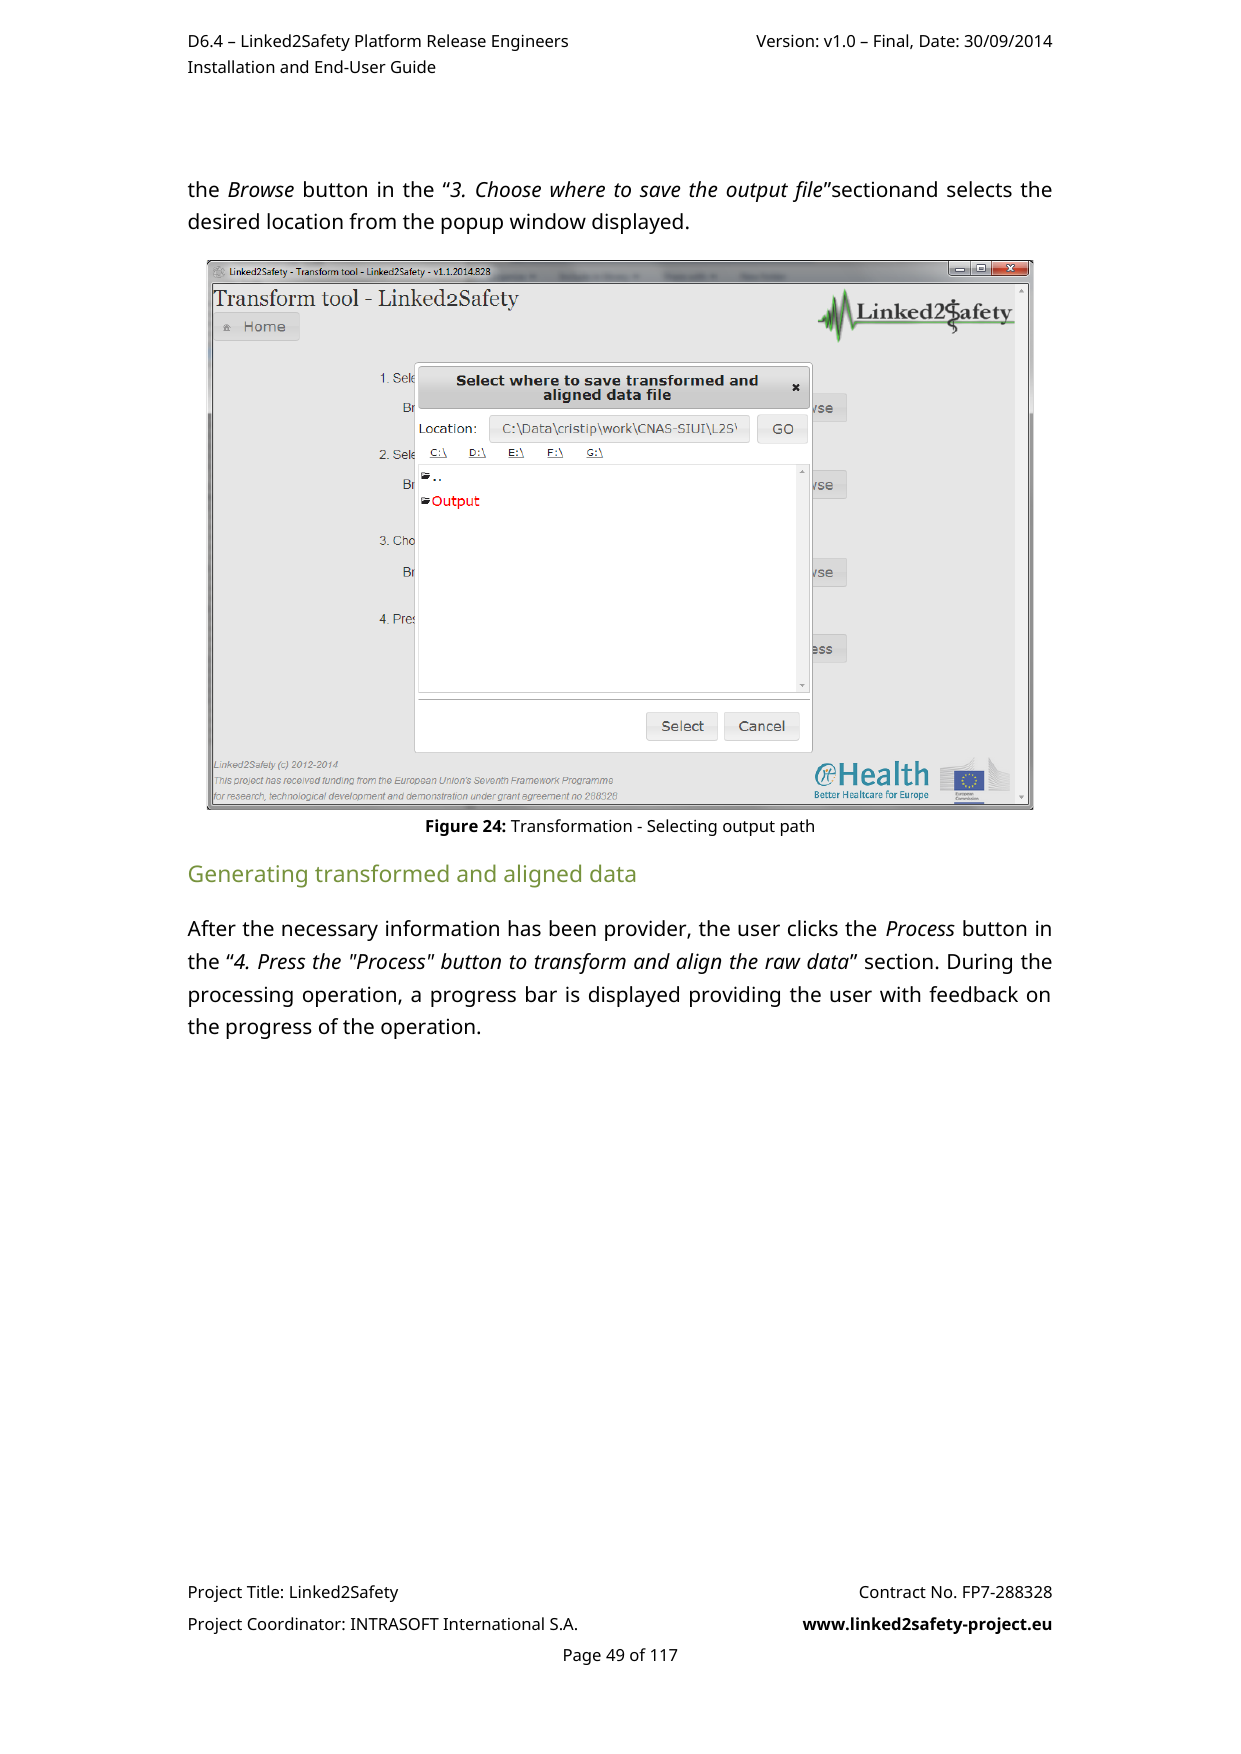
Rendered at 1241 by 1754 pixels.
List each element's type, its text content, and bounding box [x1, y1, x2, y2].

text After the necessary information has been provider, the user clicks the Process button in the “4. Press the "Process" button to transform and align the raw data” section. During the processing operation, a progress bar is displayed providing the user with feedback on the progress of the operation. [187, 914, 1053, 1041]
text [187, 175, 1053, 236]
subtitle Generating transformed and aligned data [187, 858, 1053, 889]
picture [206, 260, 1034, 810]
